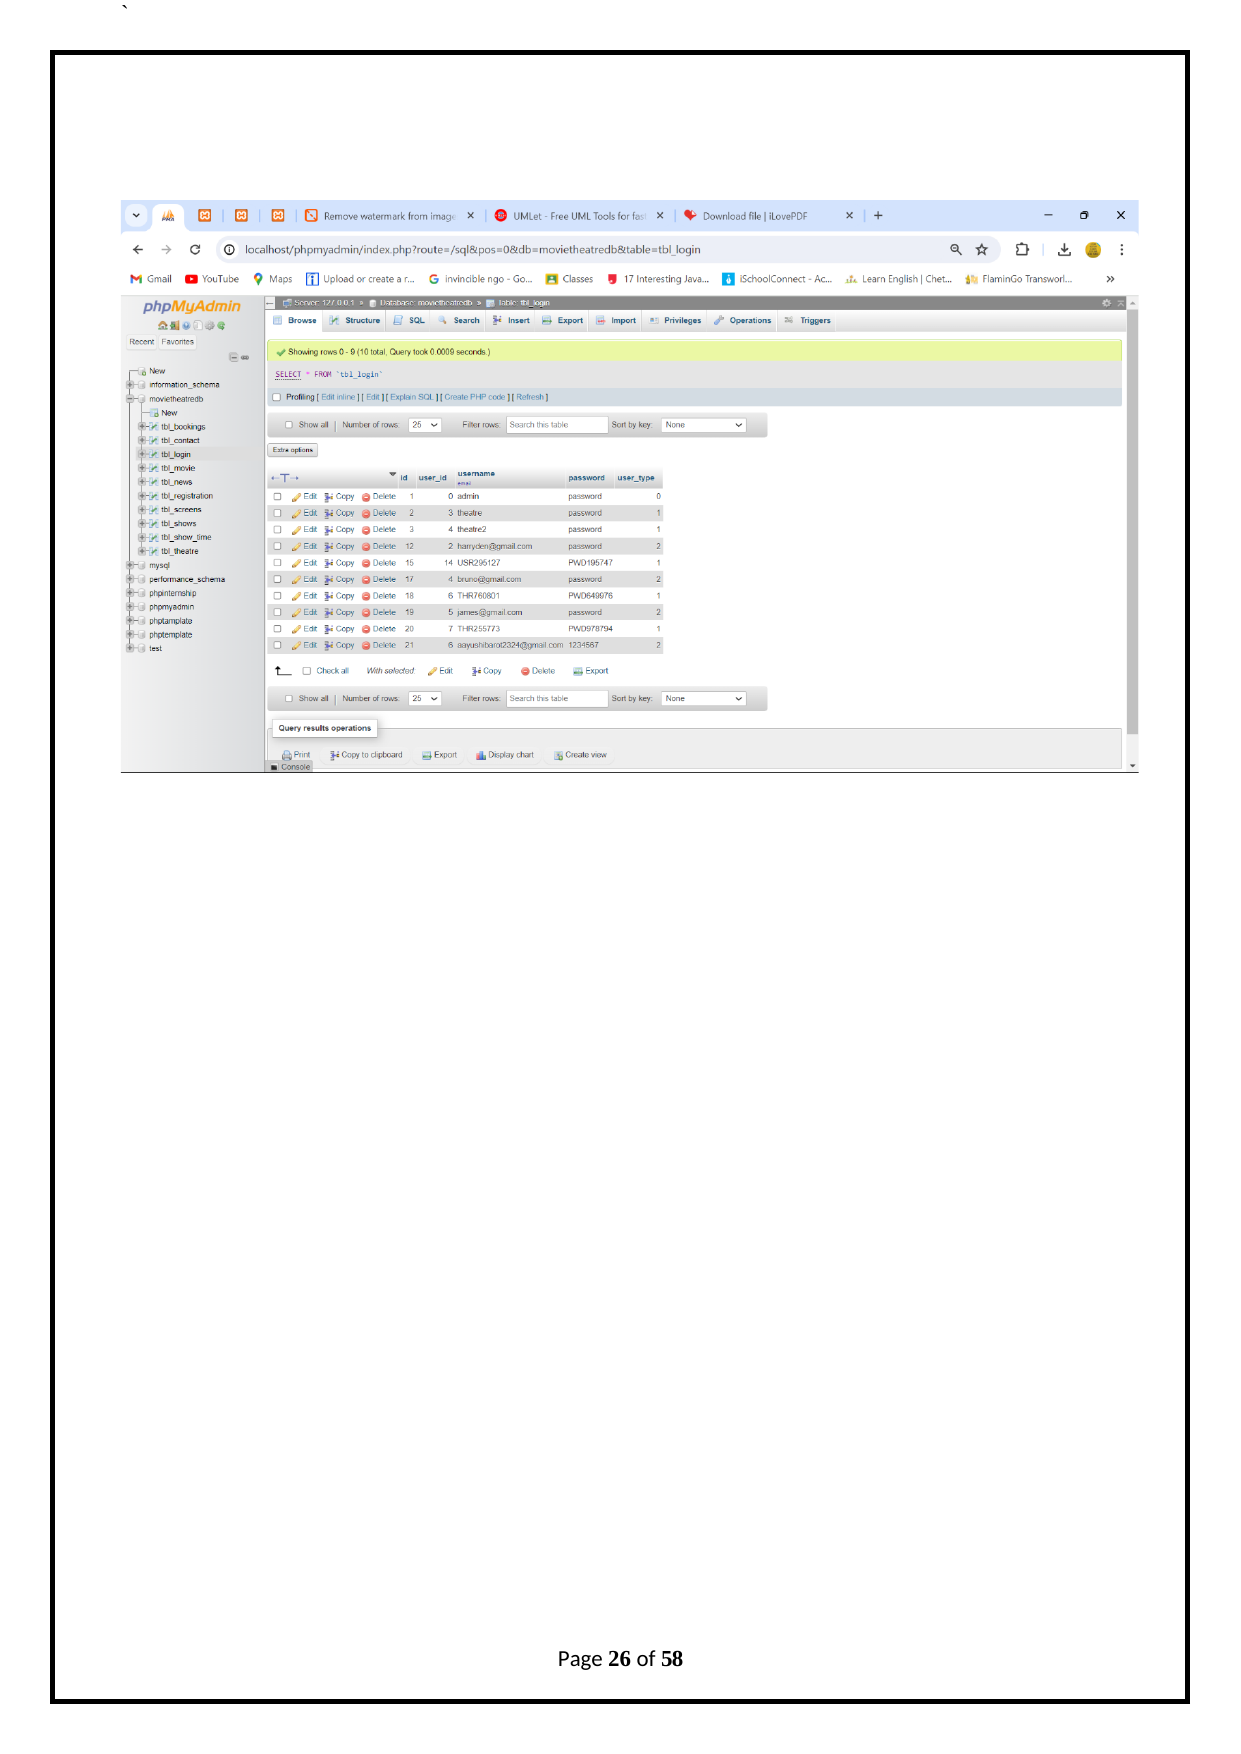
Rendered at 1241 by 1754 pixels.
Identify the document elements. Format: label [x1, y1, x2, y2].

picture [120, 200, 1139, 773]
